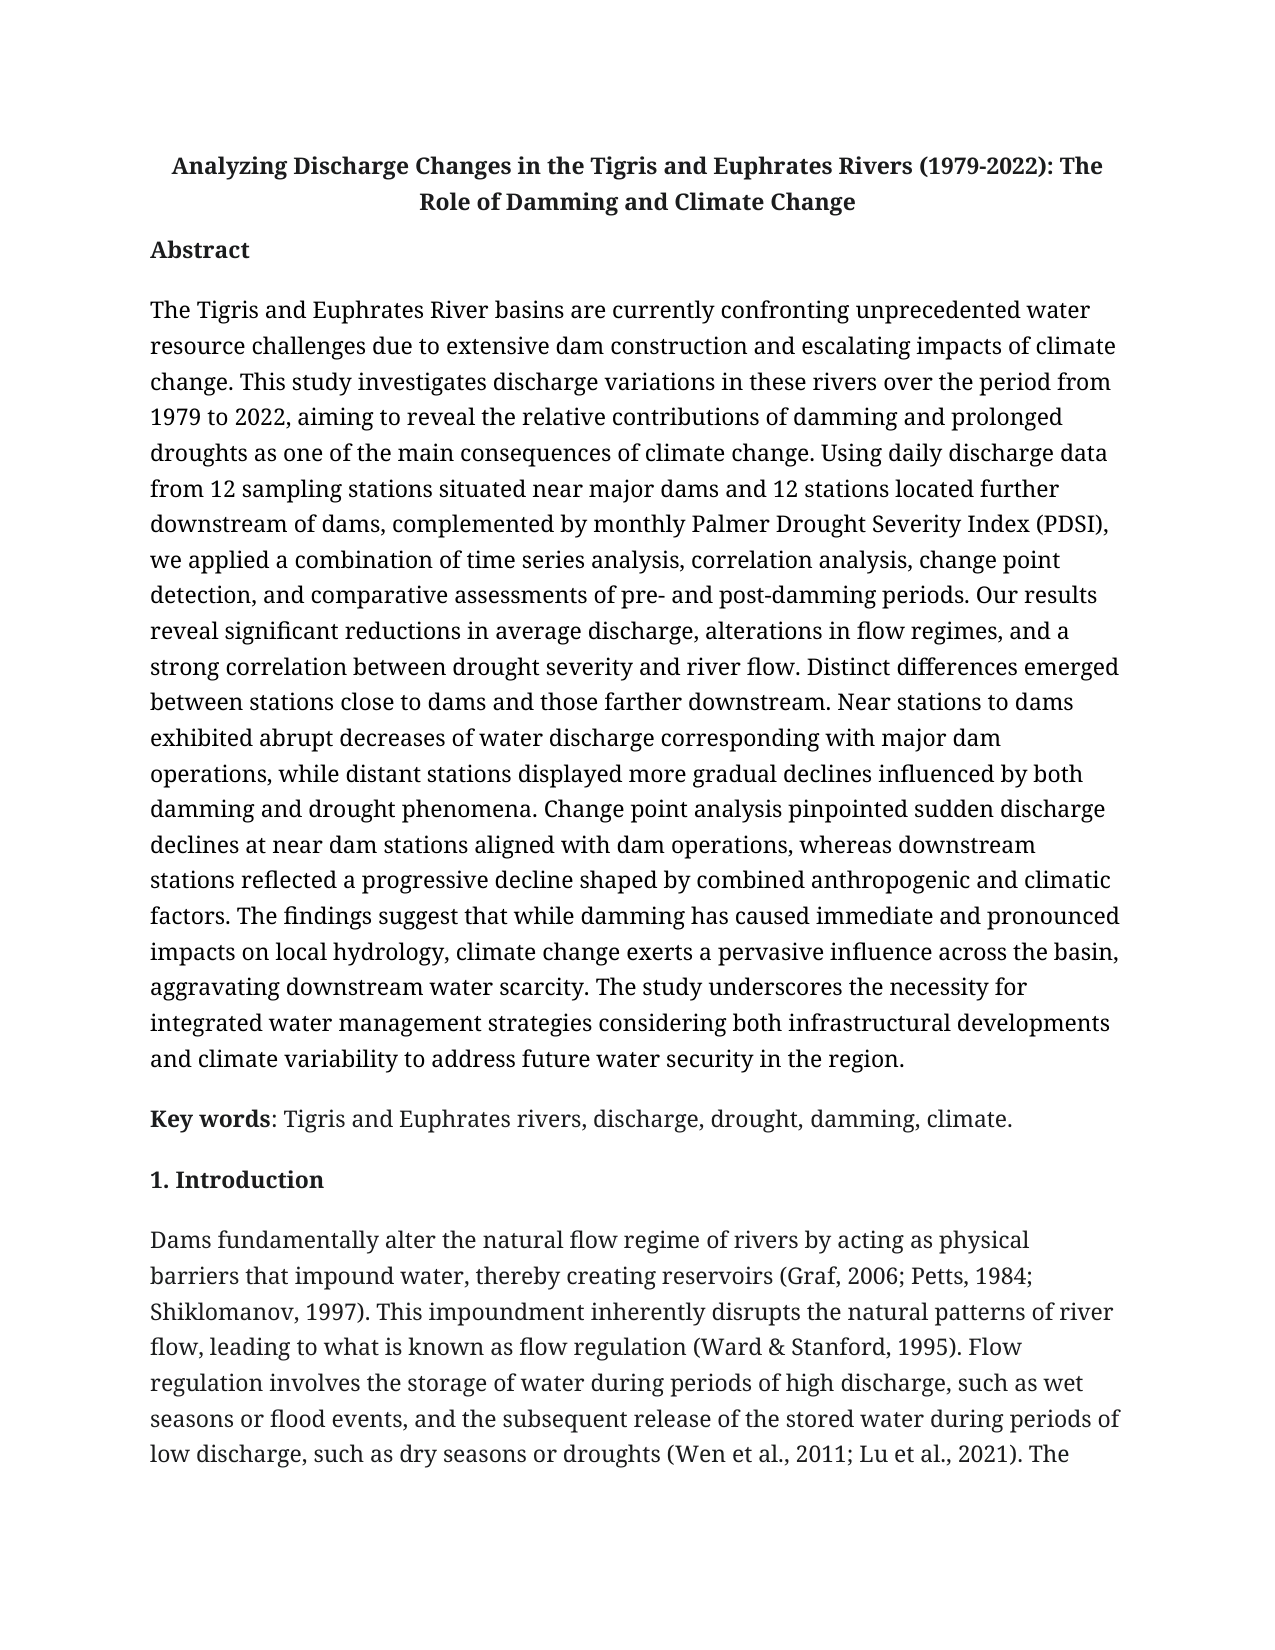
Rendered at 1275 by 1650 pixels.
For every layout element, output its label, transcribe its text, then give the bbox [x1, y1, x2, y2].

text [150, 1224, 1125, 1469]
text Key words: Tigris and Euphrates rivers, discharge, drought, damming, climate. [150, 1103, 1125, 1134]
subtitle Analyzing Discharge Changes in the Tigris and Euphrates Rivers (1979-2022): The Role of Damming and Climate Change [150, 150, 1125, 217]
text Abstract [150, 234, 1125, 265]
text The Tigris and Euphrates River basins are currently confronting unprecedented water resource challenges due to extensive dam construction and escalating impacts of climate change. This study investigates discharge variations in these rivers over the period from 1979 to 2022, aiming to reveal the relative contributions of damming and prolonged droughts as one of the main consequences of climate change. Using daily discharge data from 12 sampling stations situated near major dams and 12 stations located further downstream of dams, complemented by monthly Palmer Drought Severity Index (PDSI), we applied a combination of time series analysis, correlation analysis, change point detection, and comparative assessments of pre- and post-damming periods. Our results reveal significant reductions in average discharge, alterations in flow regimes, and a strong correlation between drought severity and river flow. Distinct differences emerged between stations close to dams and those farther downstream. Near stations to dams exhibited abrupt decreases of water discharge corresponding with major dam operations, while distant stations displayed more gradual declines influenced by both damming and drought phenomena. Change point analysis pinpointed sudden discharge declines at near dam stations aligned with dam operations, whereas downstream stations reflected a progressive decline shaped by combined anthropogenic and climatic factors. The findings suggest that while damming has caused immediate and pronounced impacts on local hydrology, climate change exerts a pervasive influence across the basin, aggravating downstream water scarcity. The study underscores the necessity for integrated water management strategies considering both infrastructural developments and climate variability to address future water security in the region. [150, 294, 1125, 1074]
text 1. Introduction [150, 1164, 1125, 1195]
